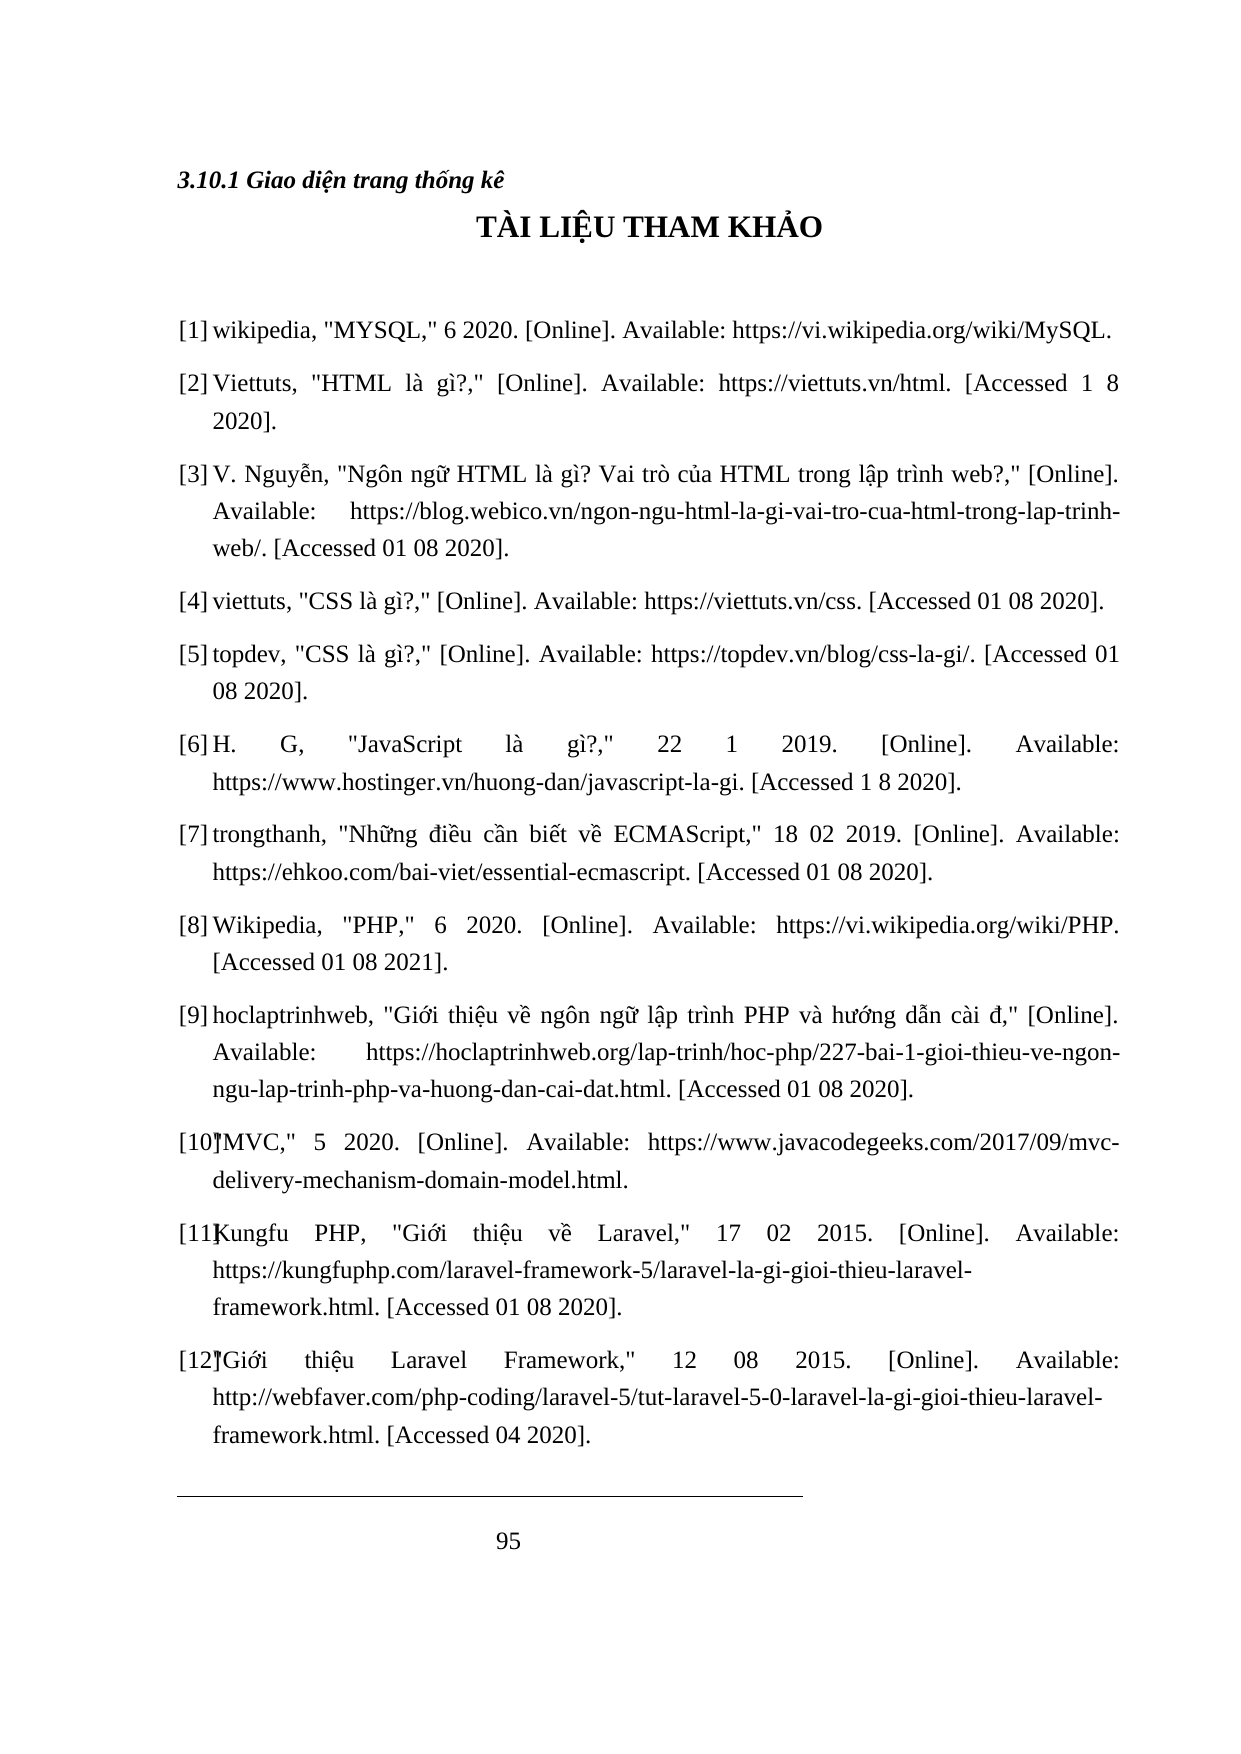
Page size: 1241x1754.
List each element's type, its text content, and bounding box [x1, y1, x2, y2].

subtitle Giao diện trang thống kê [177, 165, 1122, 194]
